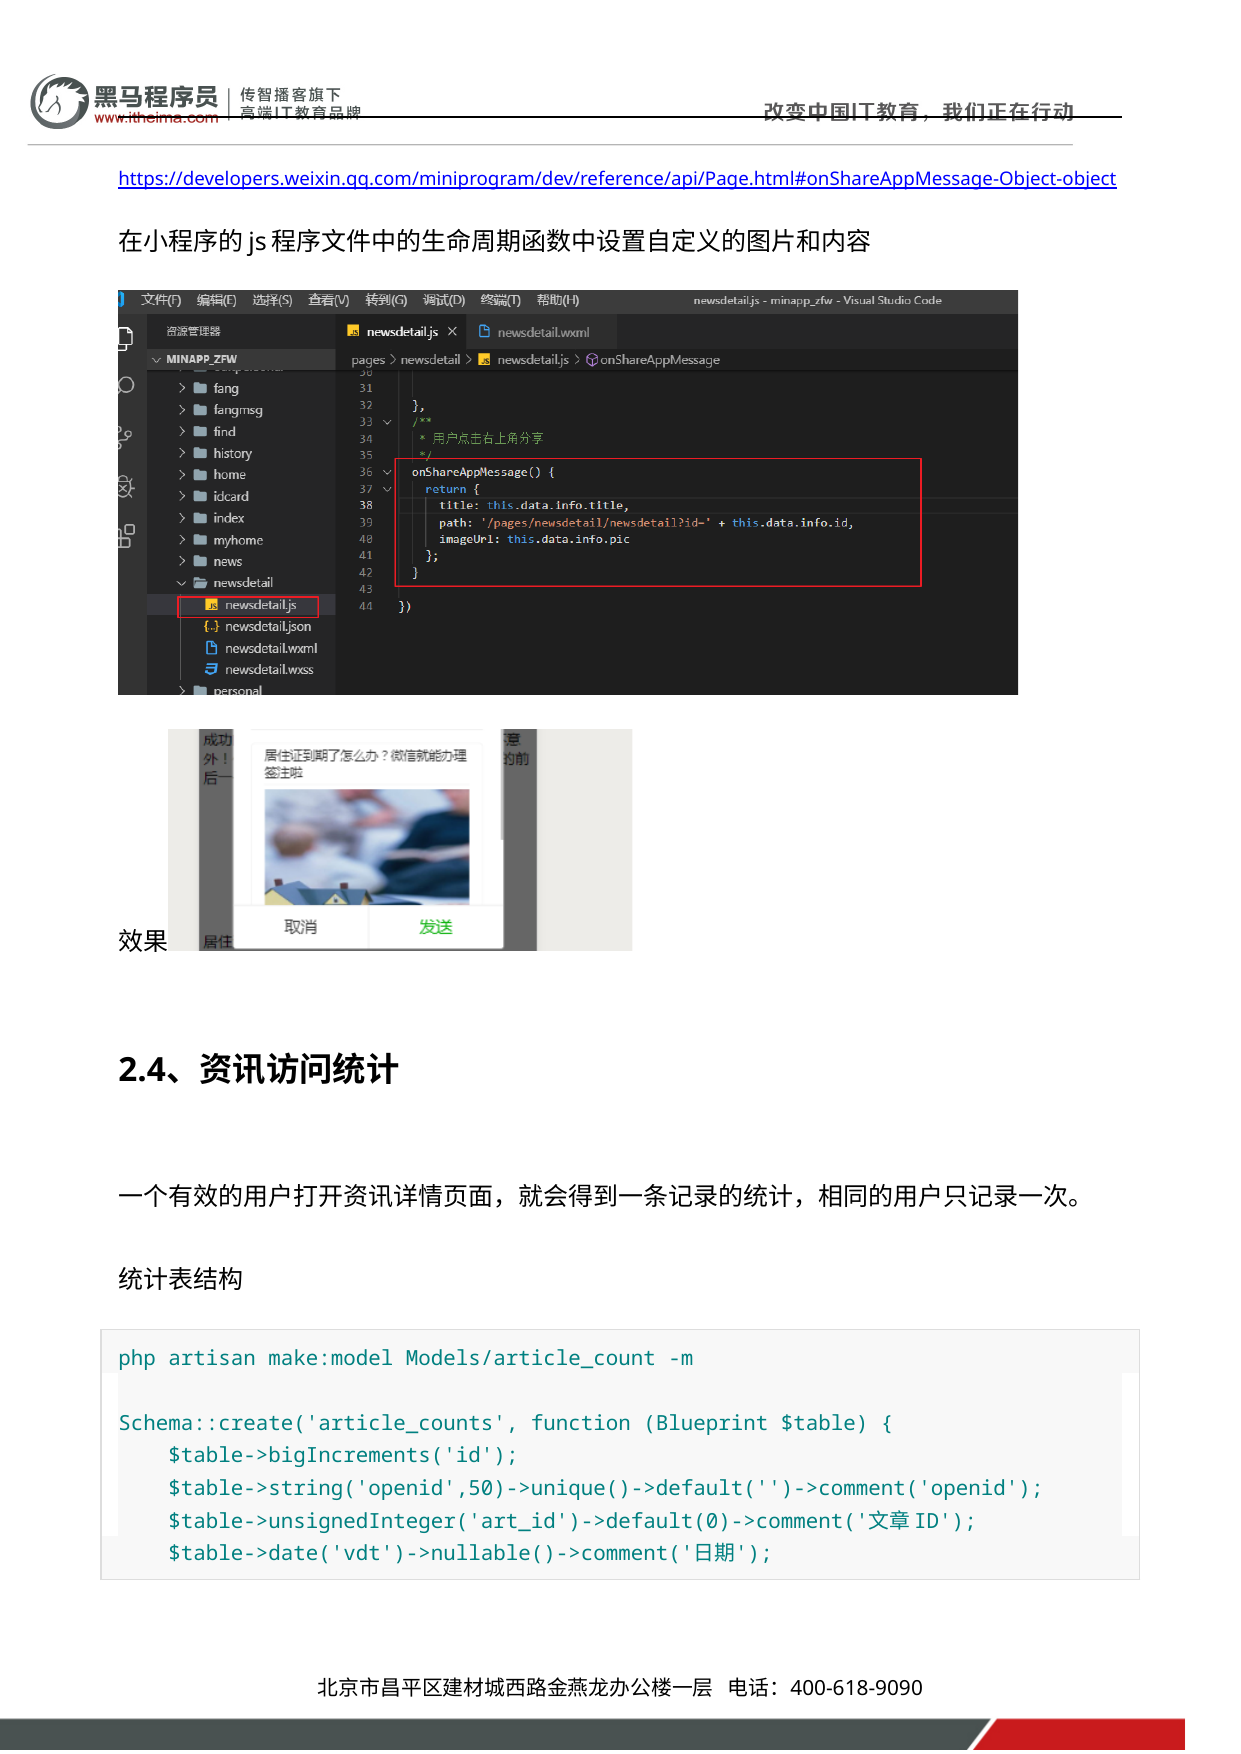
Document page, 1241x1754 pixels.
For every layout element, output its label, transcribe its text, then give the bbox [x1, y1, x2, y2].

text php artisan make:model Models/article_count -m [102, 1330, 1139, 1373]
picture [118, 290, 1019, 695]
text $table->string('openid',50)->unique()->default('')->comment('openid'); [118, 1471, 1122, 1503]
text $table->date('vdt')->nullable()->comment('日期'); [102, 1524, 1139, 1579]
text $table->unsignedInteger('art_id')->default(0)->comment('文章ID'); [118, 1503, 1122, 1524]
subtitle 2.4、资讯访问统计 [118, 1035, 1122, 1100]
text 在小程序的js程序文件中的生命周期函数中设置自定义的图片和内容 [118, 207, 1122, 272]
text $table->bigIncrements('id'); [118, 1438, 1122, 1471]
text Schema::create('article_counts', function (Blueprint $table) { [118, 1406, 1122, 1438]
text 统计表结构 [118, 1246, 1122, 1311]
picture [168, 729, 633, 951]
picture [0, 1659, 1186, 1750]
text https://developers.weixin.qq.com/miniprogram/dev/reference/api/Page.html#onShareAppMessage-Object-object [118, 162, 1122, 194]
picture [0, 3, 1176, 153]
text 一个有效的用户打开资讯详情页面，就会得到一条记录的统计，相同的用户只记录一次。 [118, 1162, 1122, 1227]
